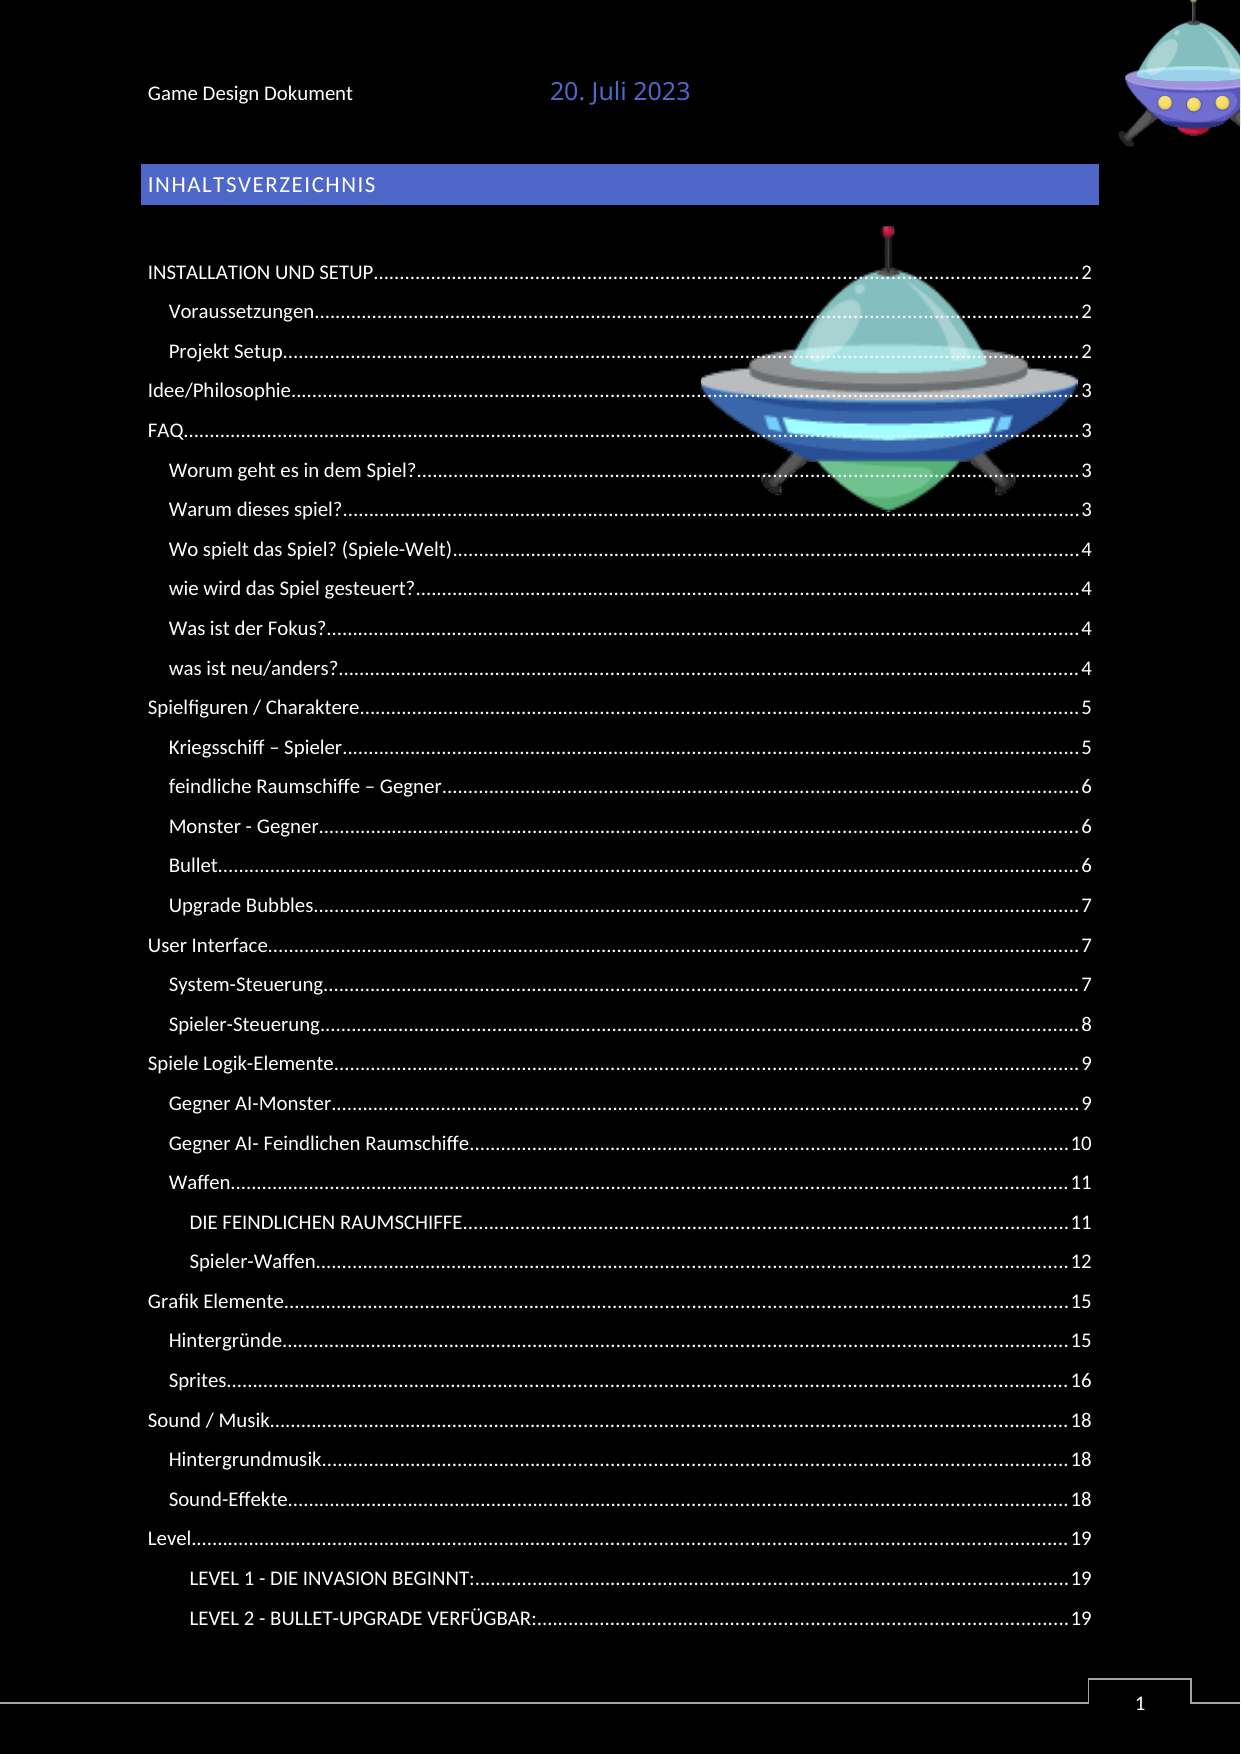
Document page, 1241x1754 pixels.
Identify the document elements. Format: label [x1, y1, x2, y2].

picture [700, 226, 1078, 512]
picture [1118, 0, 1241, 147]
